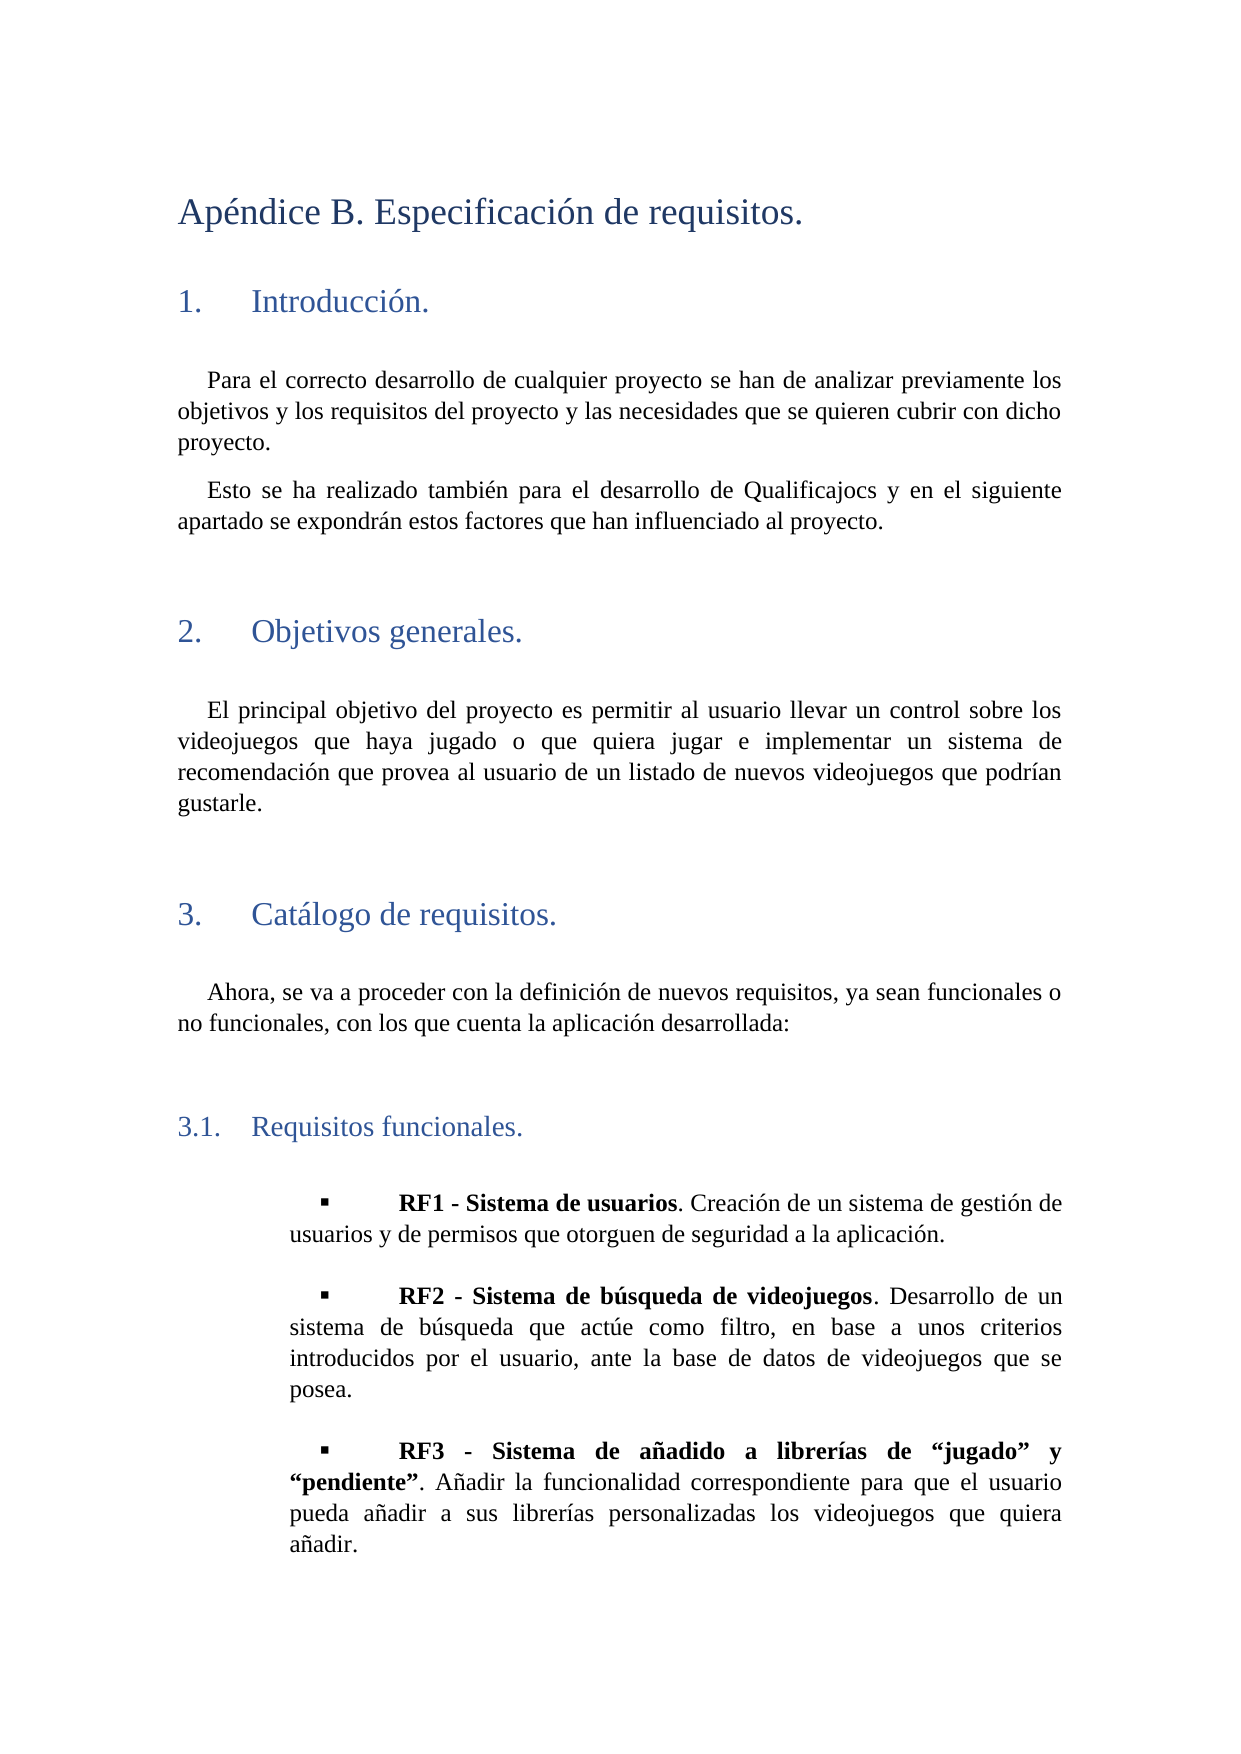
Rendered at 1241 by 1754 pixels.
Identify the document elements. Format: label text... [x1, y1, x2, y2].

subtitle Apéndice B. Especificación de requisitos. [177, 189, 1063, 232]
list RF2 - Sistema de búsqueda de videojuegos. Desarrollo de un sistema de búsqueda que actúe como filtro, en base a unos criterios introducidos por el usuario, ante la base de datos de videojuegos que se posea. [289, 1281, 1063, 1403]
subtitle Introducción. [177, 282, 1063, 320]
subtitle Requisitos funcionales. [177, 1109, 1063, 1142]
text Para el correcto desarrollo de cualquier proyecto se han de analizar previamente los objetivos y los requisitos del proyecto y las necesidades que se quieren cubrir con dicho proyecto. [177, 365, 1063, 456]
text Esto se ha realizado también para el desarrollo de Qualificajocs y en el siguiente apartado se expondrán estos factores que han influenciado al proyecto. [177, 475, 1063, 535]
subtitle Objetivos generales. [177, 612, 1063, 650]
text Ahora, se va a proceder con la definición de nuevos requisitos, ya sean funcionales o no funcionales, con los que cuenta la aplicación desarrollada: [177, 977, 1063, 1037]
subtitle Catálogo de requisitos. [177, 894, 1063, 932]
list RF3 - Sistema de añadido a librerías de “jugado” y “pendiente”. Añadir la funcionalidad correspondiente para que el usuario pueda añadir a sus librerías personalizadas los videojuegos que quiera añadir. [289, 1436, 1063, 1558]
text El principal objetivo del proyecto es permitir al usuario llevar un control sobre los videojuegos que haya jugado o que quiera jugar e implementar un sistema de recomendación que provea al usuario de un listado de nuevos videojuegos que podrían gustarle. [177, 695, 1063, 817]
list RF1 - Sistema de usuarios. Creación de un sistema de gestión de usuarios y de permisos que otorguen de seguridad a la aplicación. [289, 1188, 1063, 1247]
